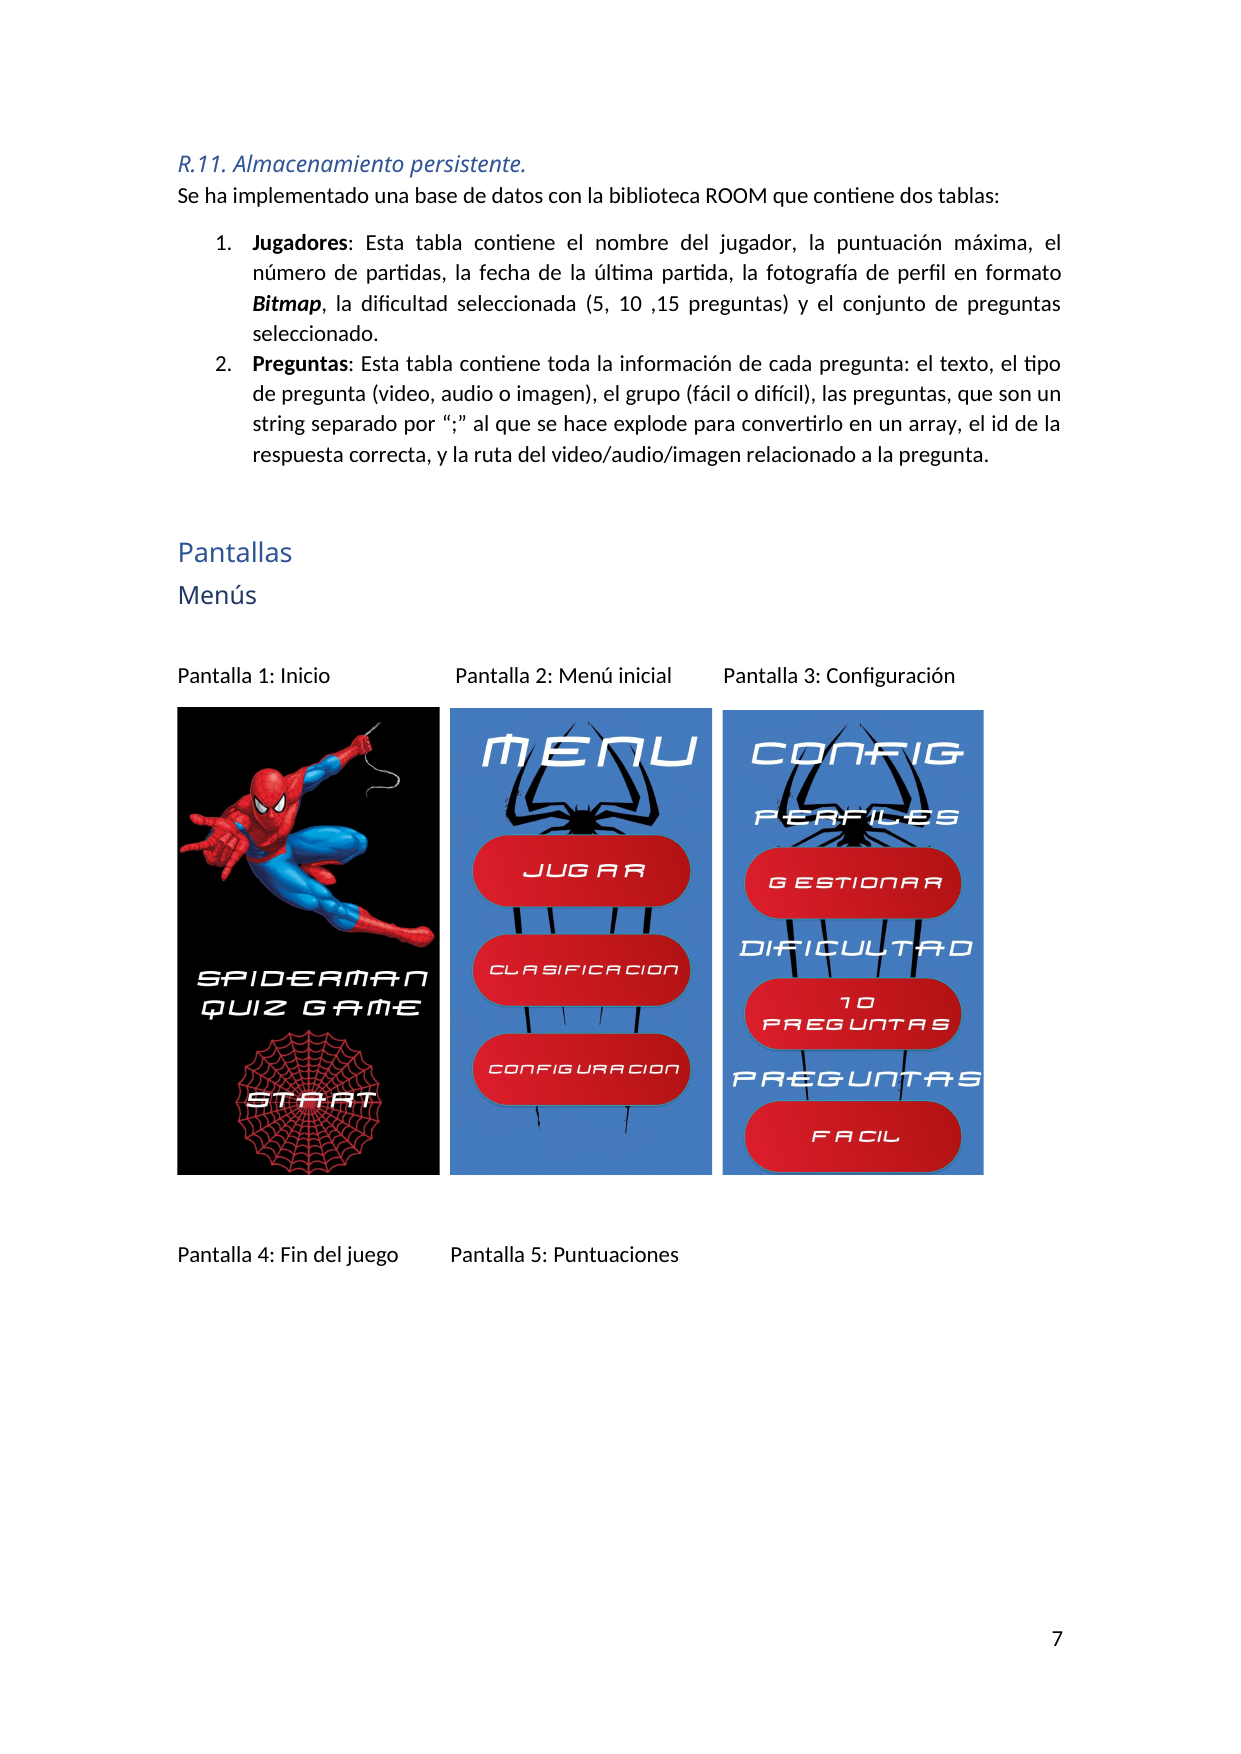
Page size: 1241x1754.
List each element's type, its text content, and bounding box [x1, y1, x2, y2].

list Preguntas: Esta tabla contiene toda la información de cada pregunta: el texto, el tipo de pregunta (video, audio o imagen), el grupo (fácil o difícil), las preguntas, que son un string separado por “;” al que se hace explode para convertirlo en un array, el id de la respuesta correcta, y la ruta del video/audio/imagen relacionado a la pregunta. [215, 349, 1063, 468]
subtitle Menús [177, 577, 1063, 611]
text Pantalla 4: Fin del juego Pantalla 5: Puntuaciones [177, 1241, 1063, 1268]
subtitle R.11. Almacenamiento persistente. [177, 148, 1063, 179]
picture [450, 708, 713, 1175]
text Se ha implementado una base de datos con la biblioteca ROOM que contiene dos tablas: [177, 181, 1063, 209]
picture [177, 707, 440, 1175]
text Pantalla 1: Inicio Pantalla 2: Menú inicial Pantalla 3: Configuración [177, 661, 1063, 689]
subtitle Pantallas [177, 533, 1063, 570]
list Jugadores: Esta tabla contiene el nombre del jugador, la puntuación máxima, el número de partidas, la fecha de la última partida, la fotografía de perfil en formato Bitmap, la dificultad seleccionada (5, 10 ,15 preguntas) y el conjunto de preguntas seleccionado. [215, 228, 1063, 347]
picture [722, 710, 984, 1175]
